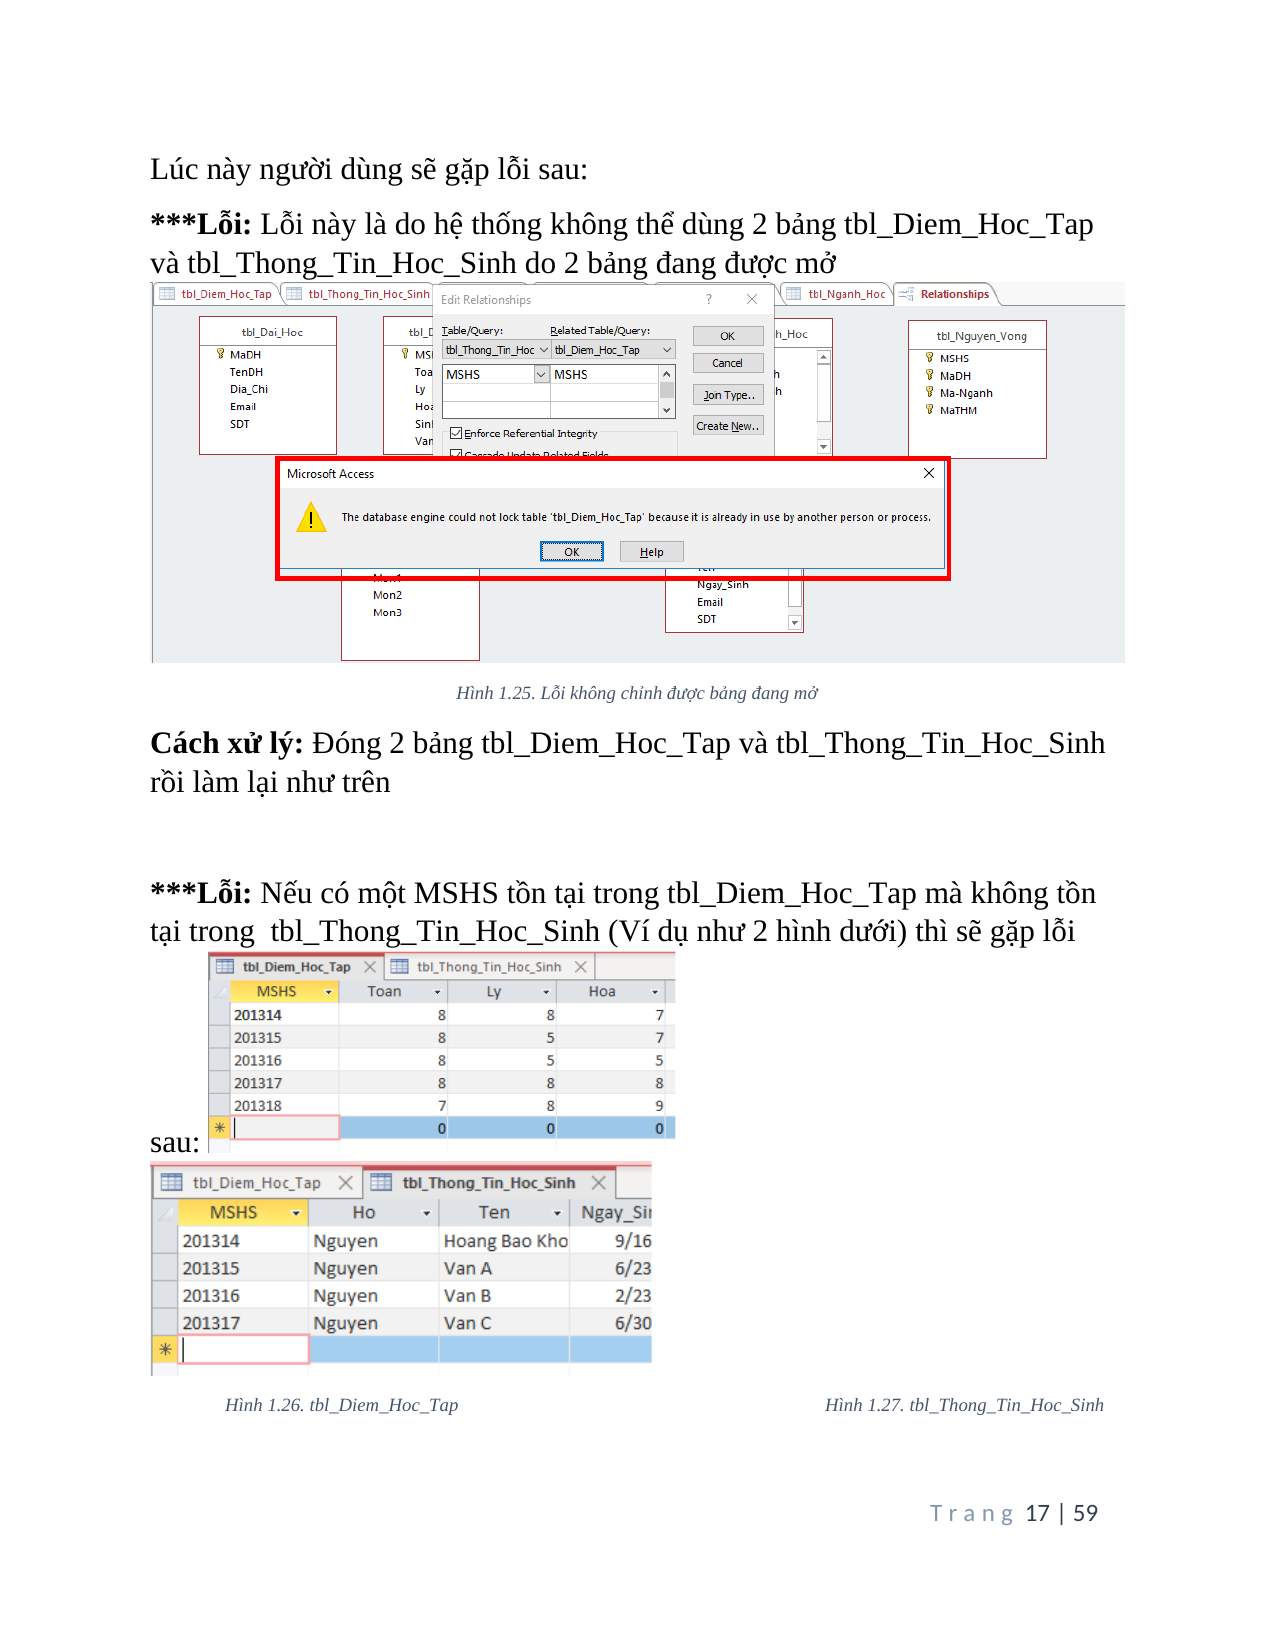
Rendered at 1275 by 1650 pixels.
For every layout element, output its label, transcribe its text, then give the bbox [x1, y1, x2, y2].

text ***Lỗi: Lỗi này là do hệ thống không thể dùng 2 bảng tbl_Diem_Hoc_Tap và tbl_Thong_Tin_Hoc_Sinh do 2 bảng đang được mở [150, 205, 1125, 282]
text Cách xử lý: Đóng 2 bảng tbl_Diem_Hoc_Tap và tbl_Thong_Tin_Hoc_Sinh rồi làm lại như trên [150, 724, 1125, 799]
picture [208, 951, 676, 1153]
picture [150, 282, 1125, 663]
picture [150, 1161, 652, 1376]
text Lúc này người dùng sẽ gặp lỗi sau: [150, 150, 1125, 186]
